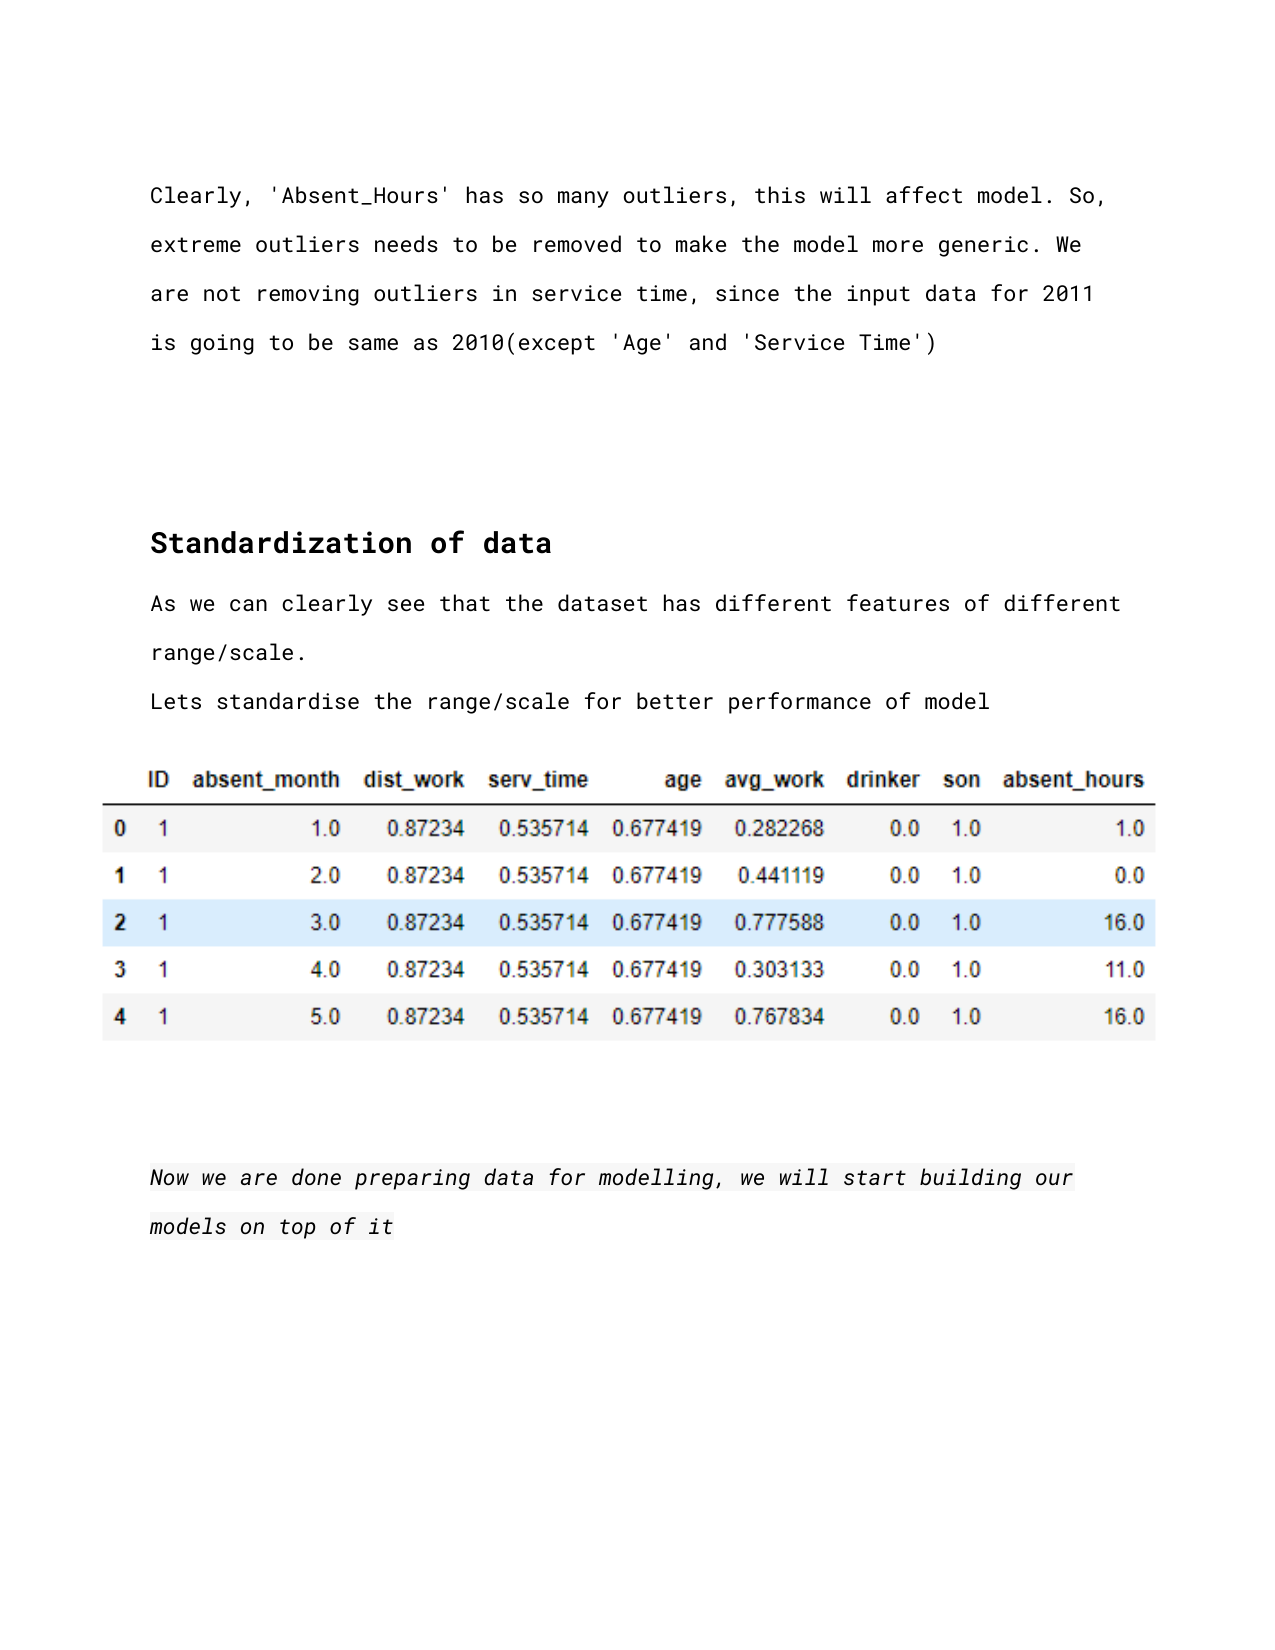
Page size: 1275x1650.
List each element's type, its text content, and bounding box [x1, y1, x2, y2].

text As we can clearly see that the dataset has different features of different range/scale. [150, 588, 1125, 666]
picture [79, 761, 1175, 1055]
text Clearly, 'Absent_Hours' has so many outliers, this will affect model. So, extreme outliers needs to be removed to make the model more generic. We are not removing outliers in service time, since the input data for 2011 is going to be same as 2010(except 'Age' and 'Service Time') [150, 180, 1125, 356]
text Lets standardise the range/scale for better performance of model [150, 686, 1125, 715]
text Now we are done preparing data for modelling, we will start building our models on top of it [150, 1163, 1125, 1240]
text Standardization of data [150, 523, 1125, 561]
